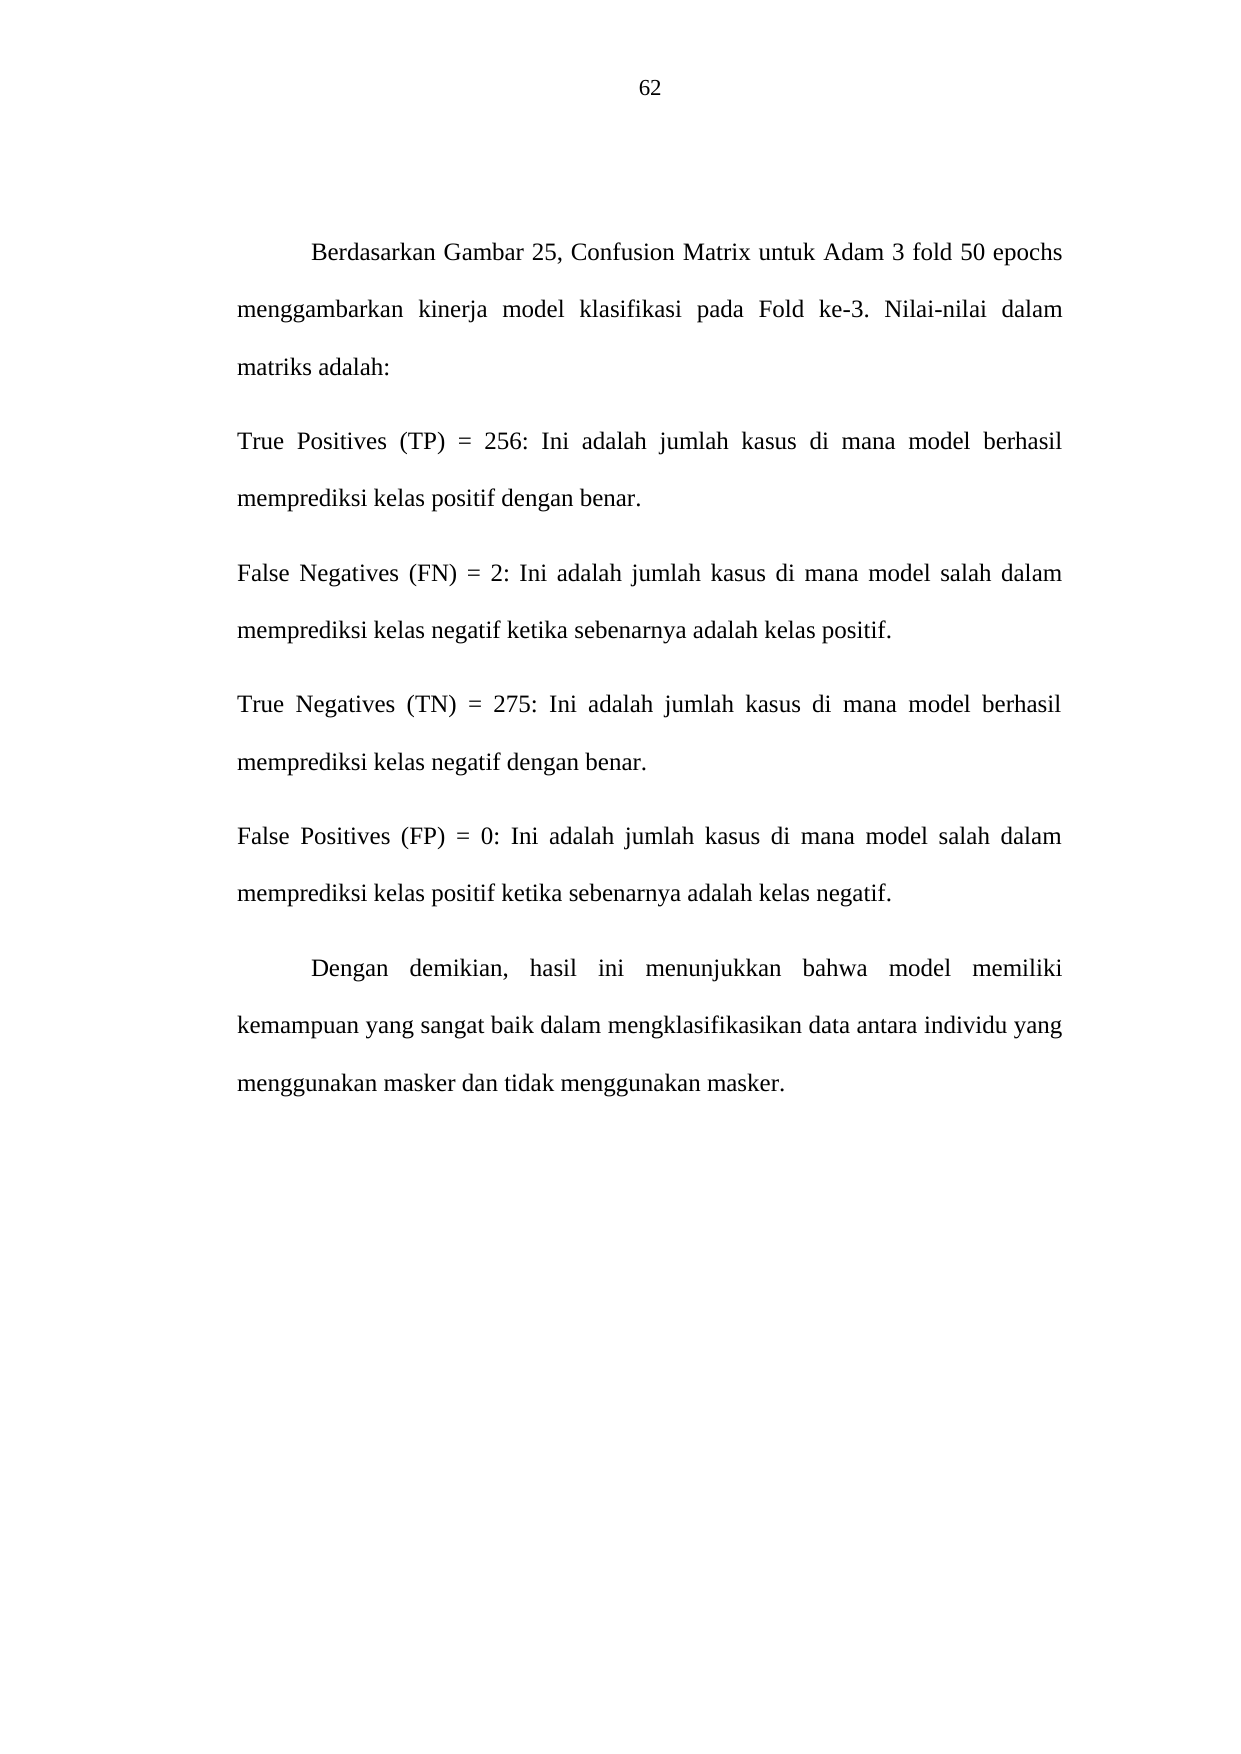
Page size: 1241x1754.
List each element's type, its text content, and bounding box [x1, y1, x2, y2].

text Dengan demikian, hasil ini menunjukkan bahwa model memiliki kemampuan yang sangat baik dalam mengklasifikasikan data antara individu yang menggunakan masker dan tidak menggunakan masker. [237, 953, 1063, 1096]
text Berdasarkan Gambar 25, Confusion Matrix untuk Adam 3 fold 50 epochs menggambarkan kinerja model klasifikasi pada Fold ke-3. Nilai-nilai dalam matriks adalah: [237, 237, 1063, 381]
text False Positives (FP) = 0: Ini adalah jumlah kasus di mana model salah dalam memprediksi kelas positif ketika sebenarnya adalah kelas negatif. [237, 821, 1063, 907]
text True Positives (TP) = 256: Ini adalah jumlah kasus di mana model berhasil memprediksi kelas positif dengan benar. [237, 426, 1063, 512]
text True Negatives (TN) = 275: Ini adalah jumlah kasus di mana model berhasil memprediksi kelas negatif dengan benar. [237, 689, 1063, 776]
text False Negatives (FN) = 2: Ini adalah jumlah kasus di mana model salah dalam memprediksi kelas negatif ketika sebenarnya adalah kelas positif. [237, 558, 1063, 644]
